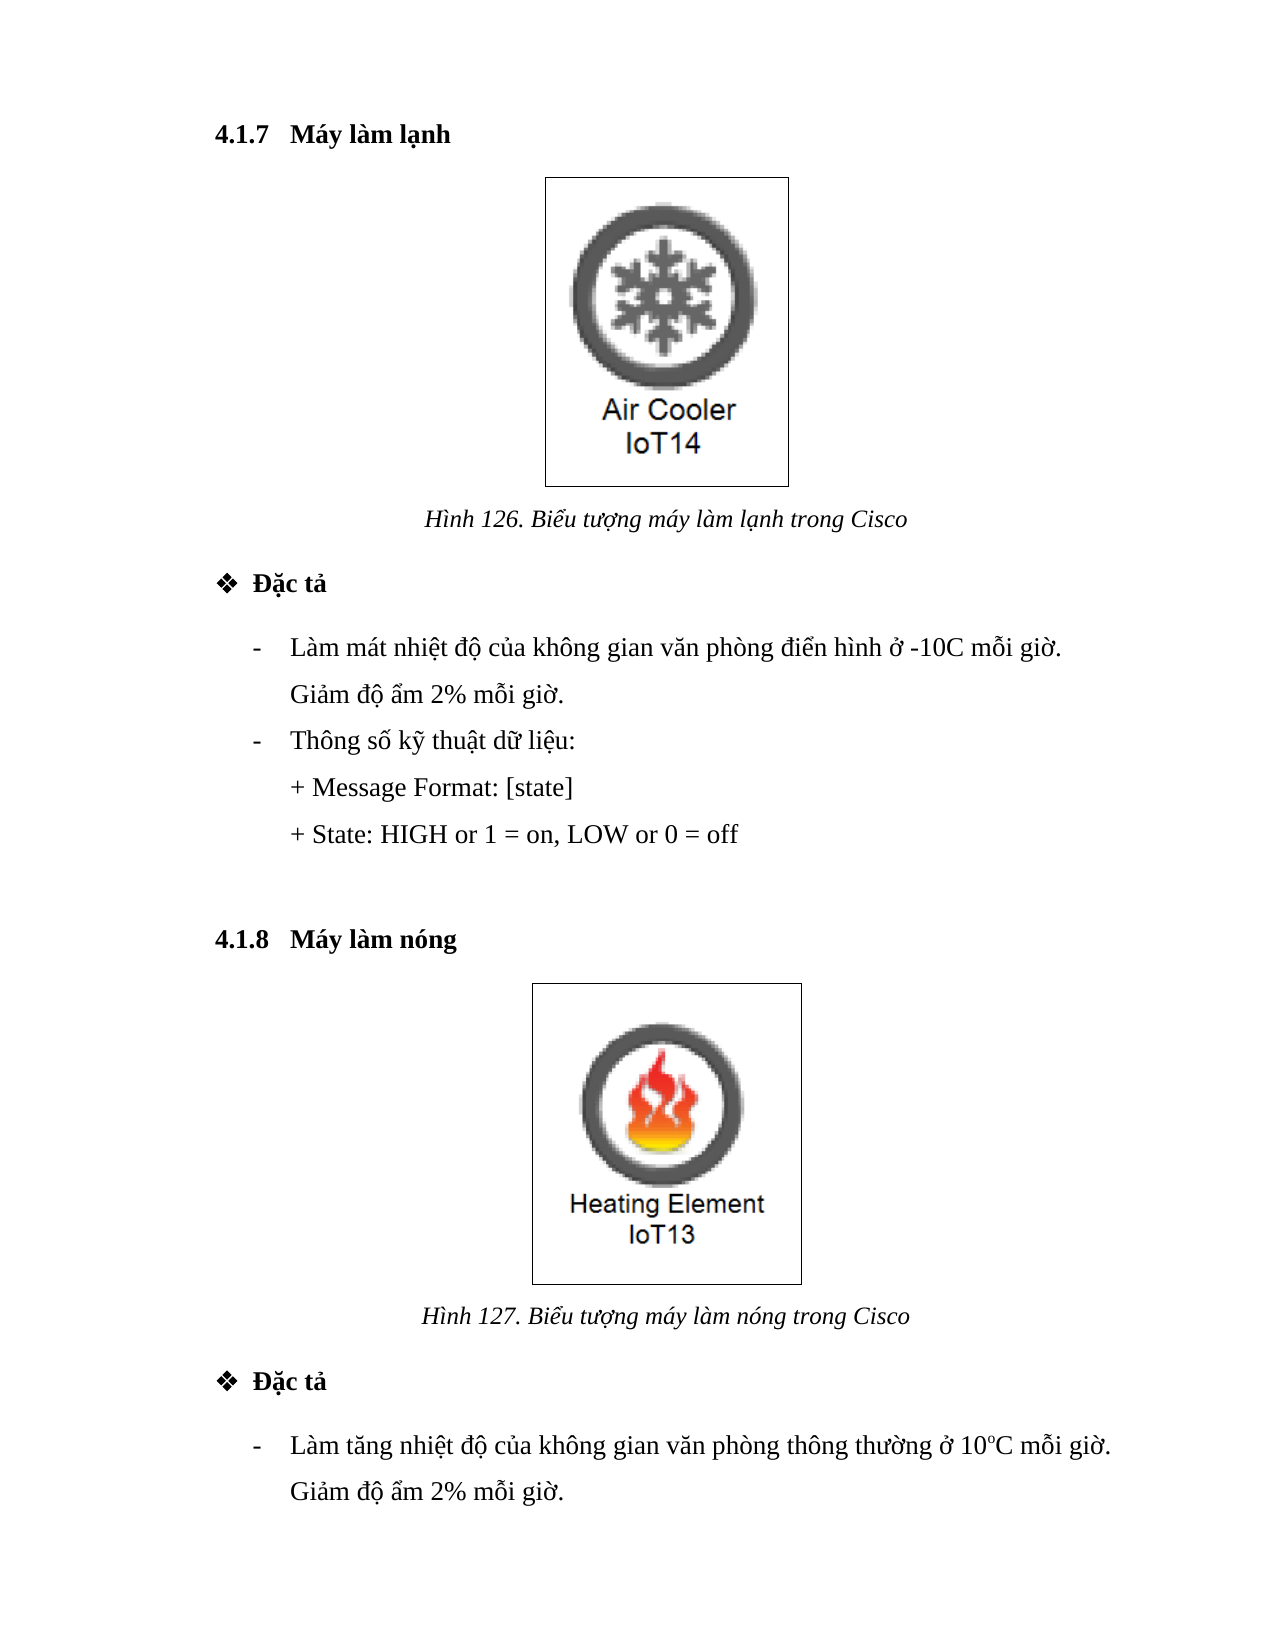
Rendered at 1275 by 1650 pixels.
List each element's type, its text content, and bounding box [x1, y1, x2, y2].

list + Message Format: [state] [290, 771, 1157, 802]
list Giảm độ ẩm 2% mỗi giờ. [290, 678, 1157, 709]
text Thông số kỹ thuật dữ liệu: [252, 724, 1157, 756]
picture [546, 178, 788, 486]
picture [533, 984, 801, 1284]
text Làm tăng nhiệt độ của không gian văn phòng thông thường ở 10oC mỗi giờ. [252, 1429, 1157, 1460]
list Giảm độ ẩm 2% mỗi giờ. [290, 1476, 1157, 1507]
subtitle Máy làm nóng [215, 924, 1157, 955]
list Đặc tả [215, 568, 1157, 599]
text Làm mát nhiệt độ của không gian văn phòng điển hình ở -10C mỗi giờ. [252, 631, 1157, 662]
subtitle Máy làm lạnh [215, 118, 1157, 149]
list + State: HIGH or 1 = on, LOW or 0 = off [290, 818, 1157, 849]
list Đặc tả [215, 1365, 1157, 1397]
